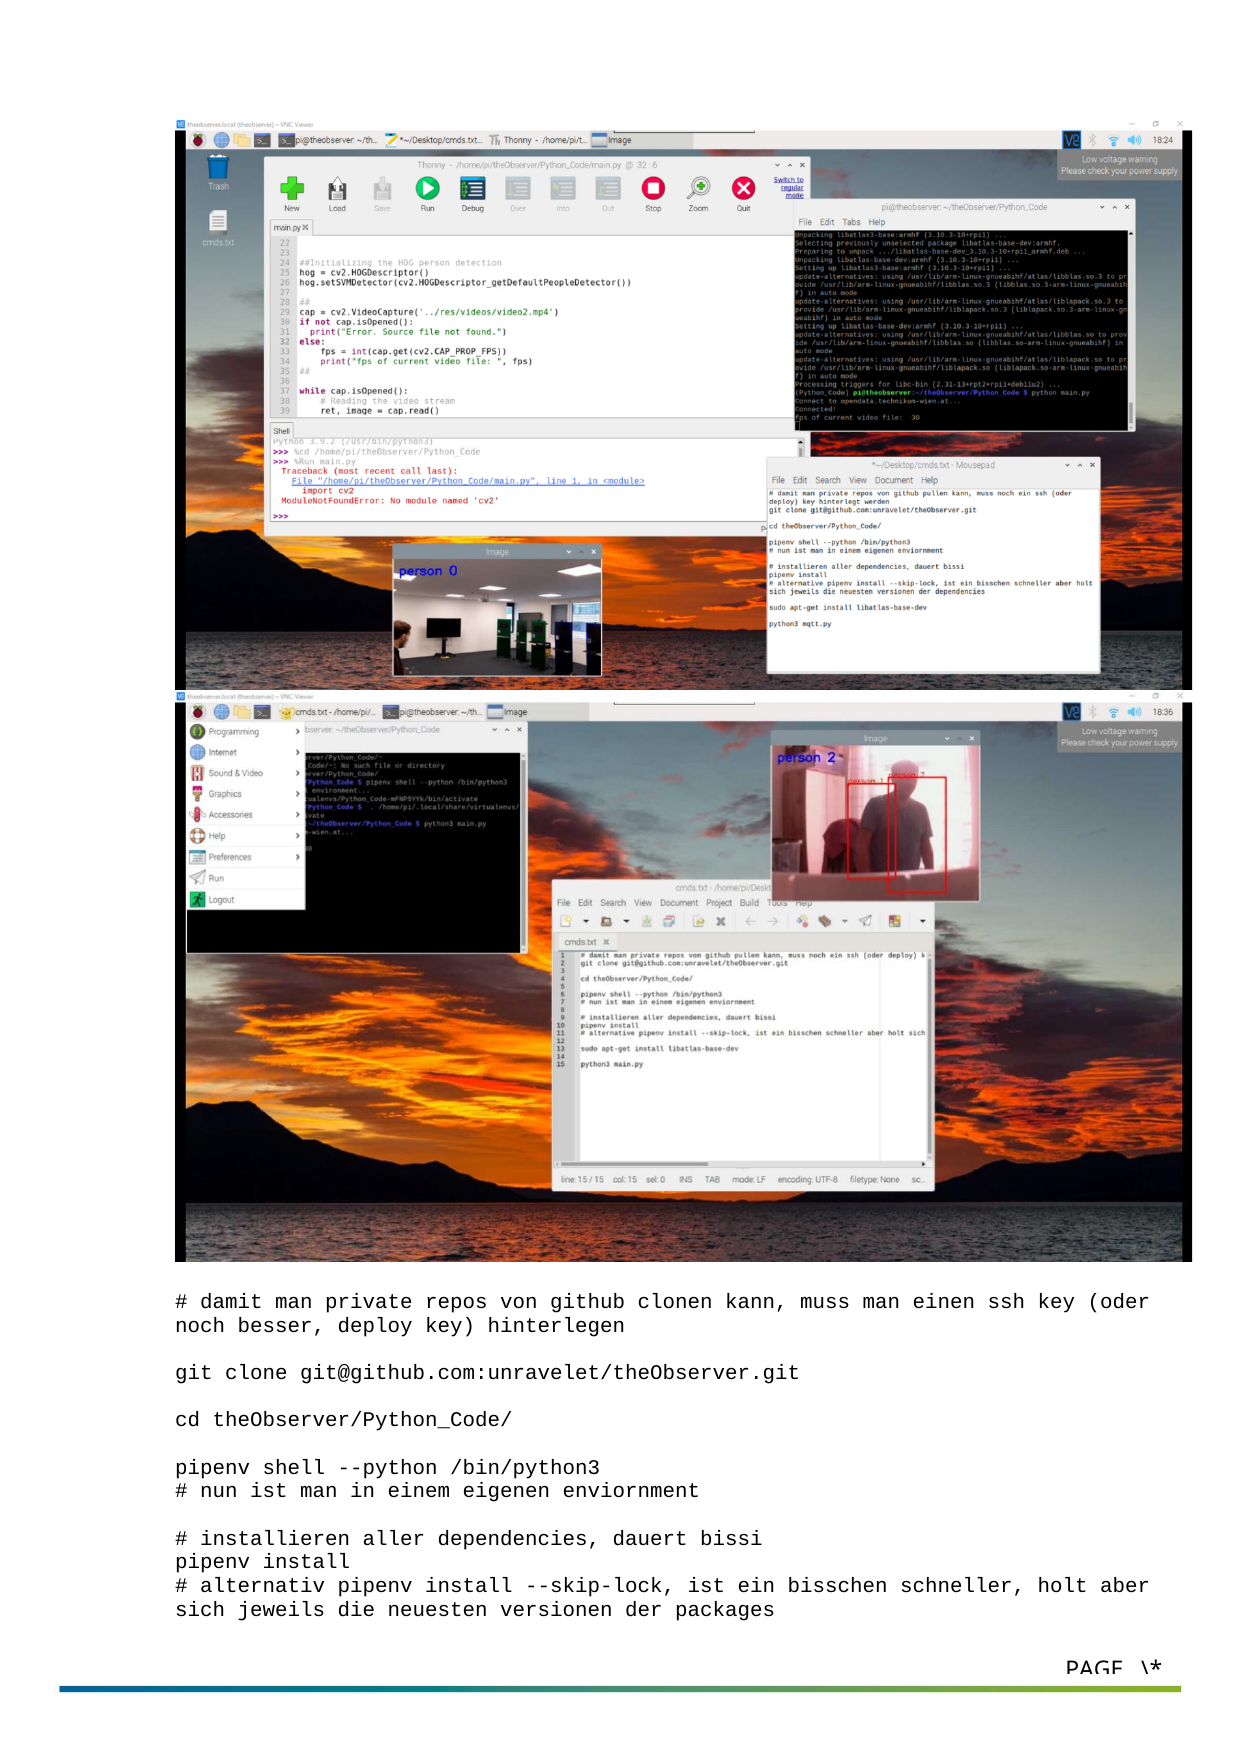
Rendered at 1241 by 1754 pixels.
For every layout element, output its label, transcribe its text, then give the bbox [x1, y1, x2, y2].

text git clone git@github.com:unravelet/theObserver.git [175, 1362, 1192, 1386]
text cd theObserver/Python_Code/ [175, 1409, 1192, 1433]
text # damit man private repos von github clonen kann, muss man einen ssh key (oder noch besser, deploy key) hinterlegen [175, 1291, 1192, 1338]
text # alternativ pipenv install --skip-lock, ist ein bisschen schneller, holt aber sich jeweils die neuesten versionen der packages [175, 1575, 1192, 1622]
text pipenv install [175, 1551, 1192, 1575]
text # installieren aller dependencies, dauert bissi [175, 1528, 1192, 1551]
picture [0, 1680, 1240, 1752]
text # nun ist man in einem eigenen enviornment [175, 1480, 1192, 1504]
picture [175, 118, 1193, 1262]
text pipenv shell --python /bin/python3 [175, 1457, 1192, 1480]
